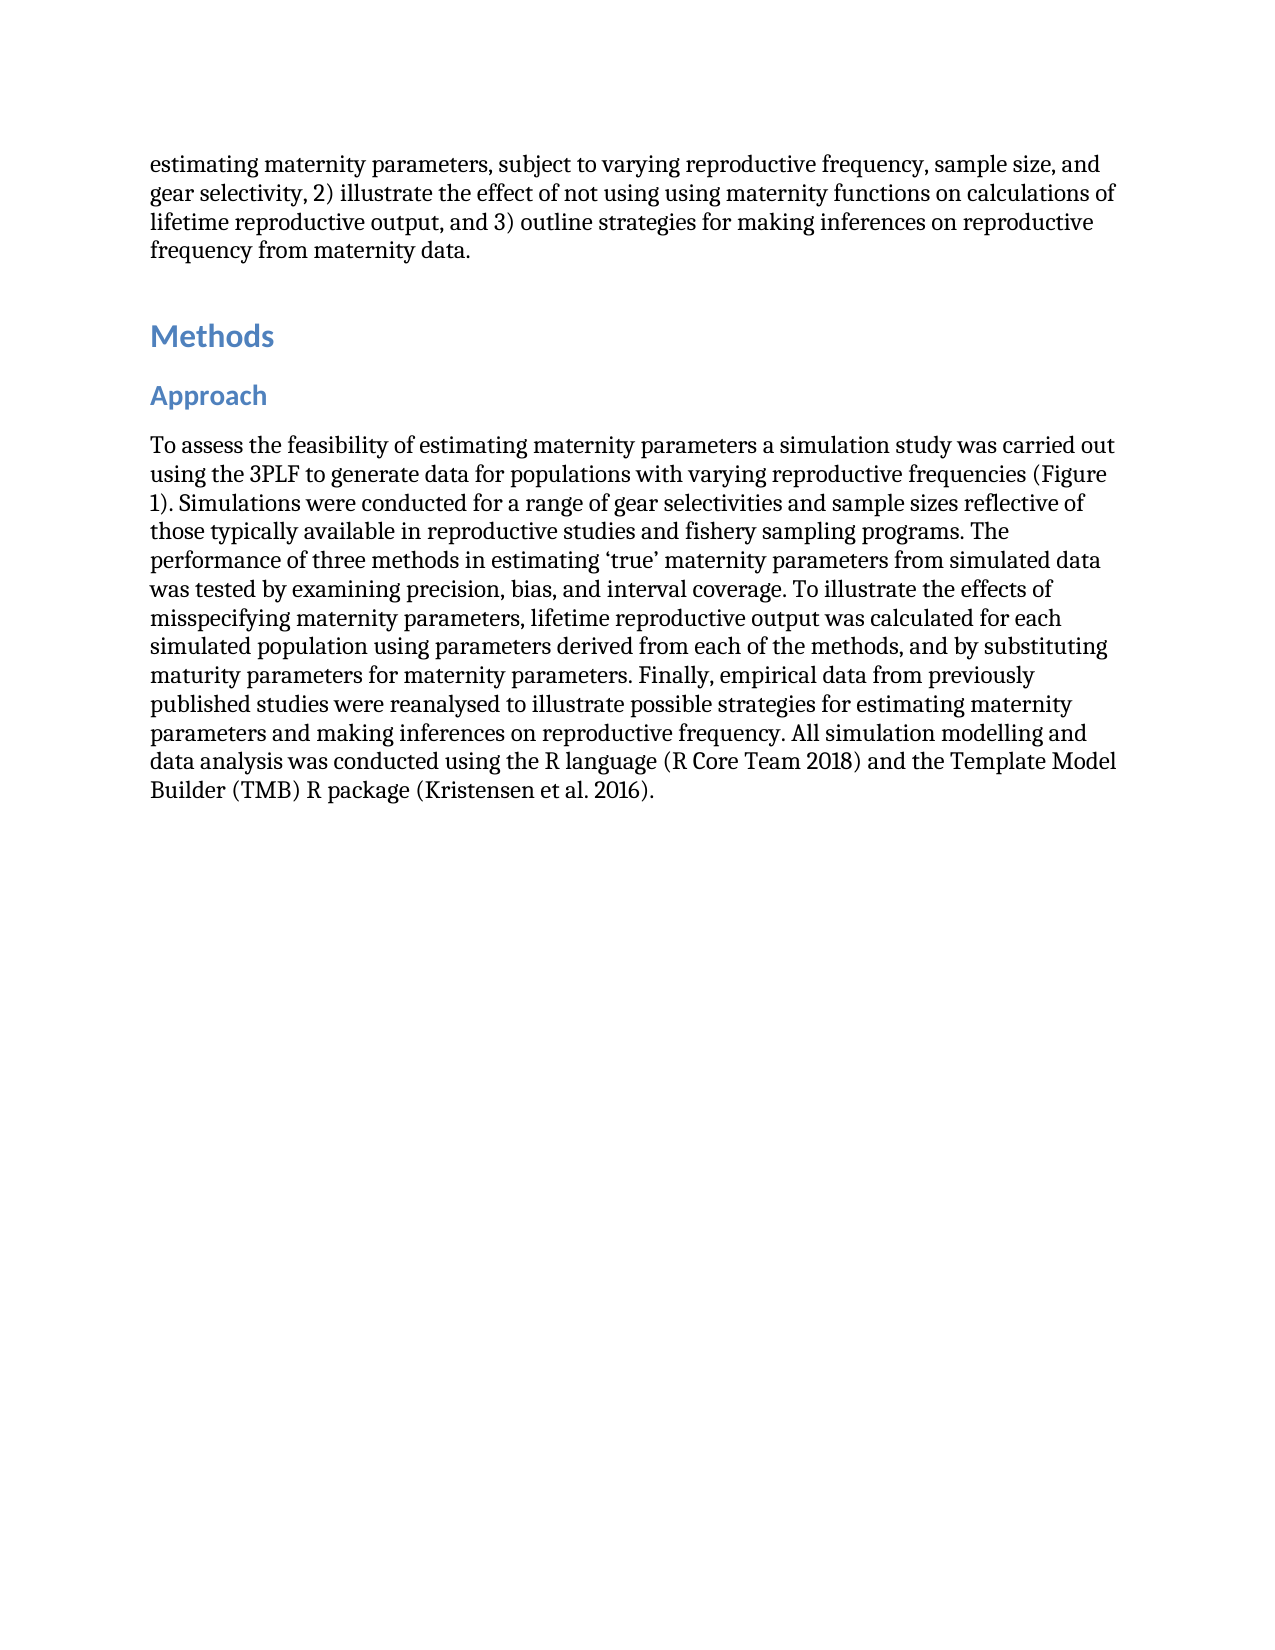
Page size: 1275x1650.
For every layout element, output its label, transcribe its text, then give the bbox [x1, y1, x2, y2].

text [150, 150, 1125, 265]
subtitle Approach [150, 377, 1125, 412]
text To assess the feasibility of estimating maternity parameters a simulation study was carried out using the 3PLF to generate data for populations with varying reproductive frequencies (Figure 1). Simulations were conducted for a range of gear selectivities and sample sizes reflective of those typically available in reproductive studies and fishery sampling programs. The performance of three methods in estimating ‘true’ maternity parameters from simulated data was tested by examining precision, bias, and interval coverage. To illustrate the effects of misspecifying maternity parameters, lifetime reproductive output was calculated for each simulated population using parameters derived from each of the methods, and by substituting maturity parameters for maternity parameters. Finally, empirical data from previously published studies were reanalysed to illustrate possible strategies for estimating maternity parameters and making inferences on reproductive frequency. All simulation modelling and data analysis was conducted using the R language (R Core Team 2018) and the Template Model Builder (TMB) R package (Kristensen et al. 2016). [150, 431, 1125, 805]
subtitle Methods [150, 315, 1125, 356]
